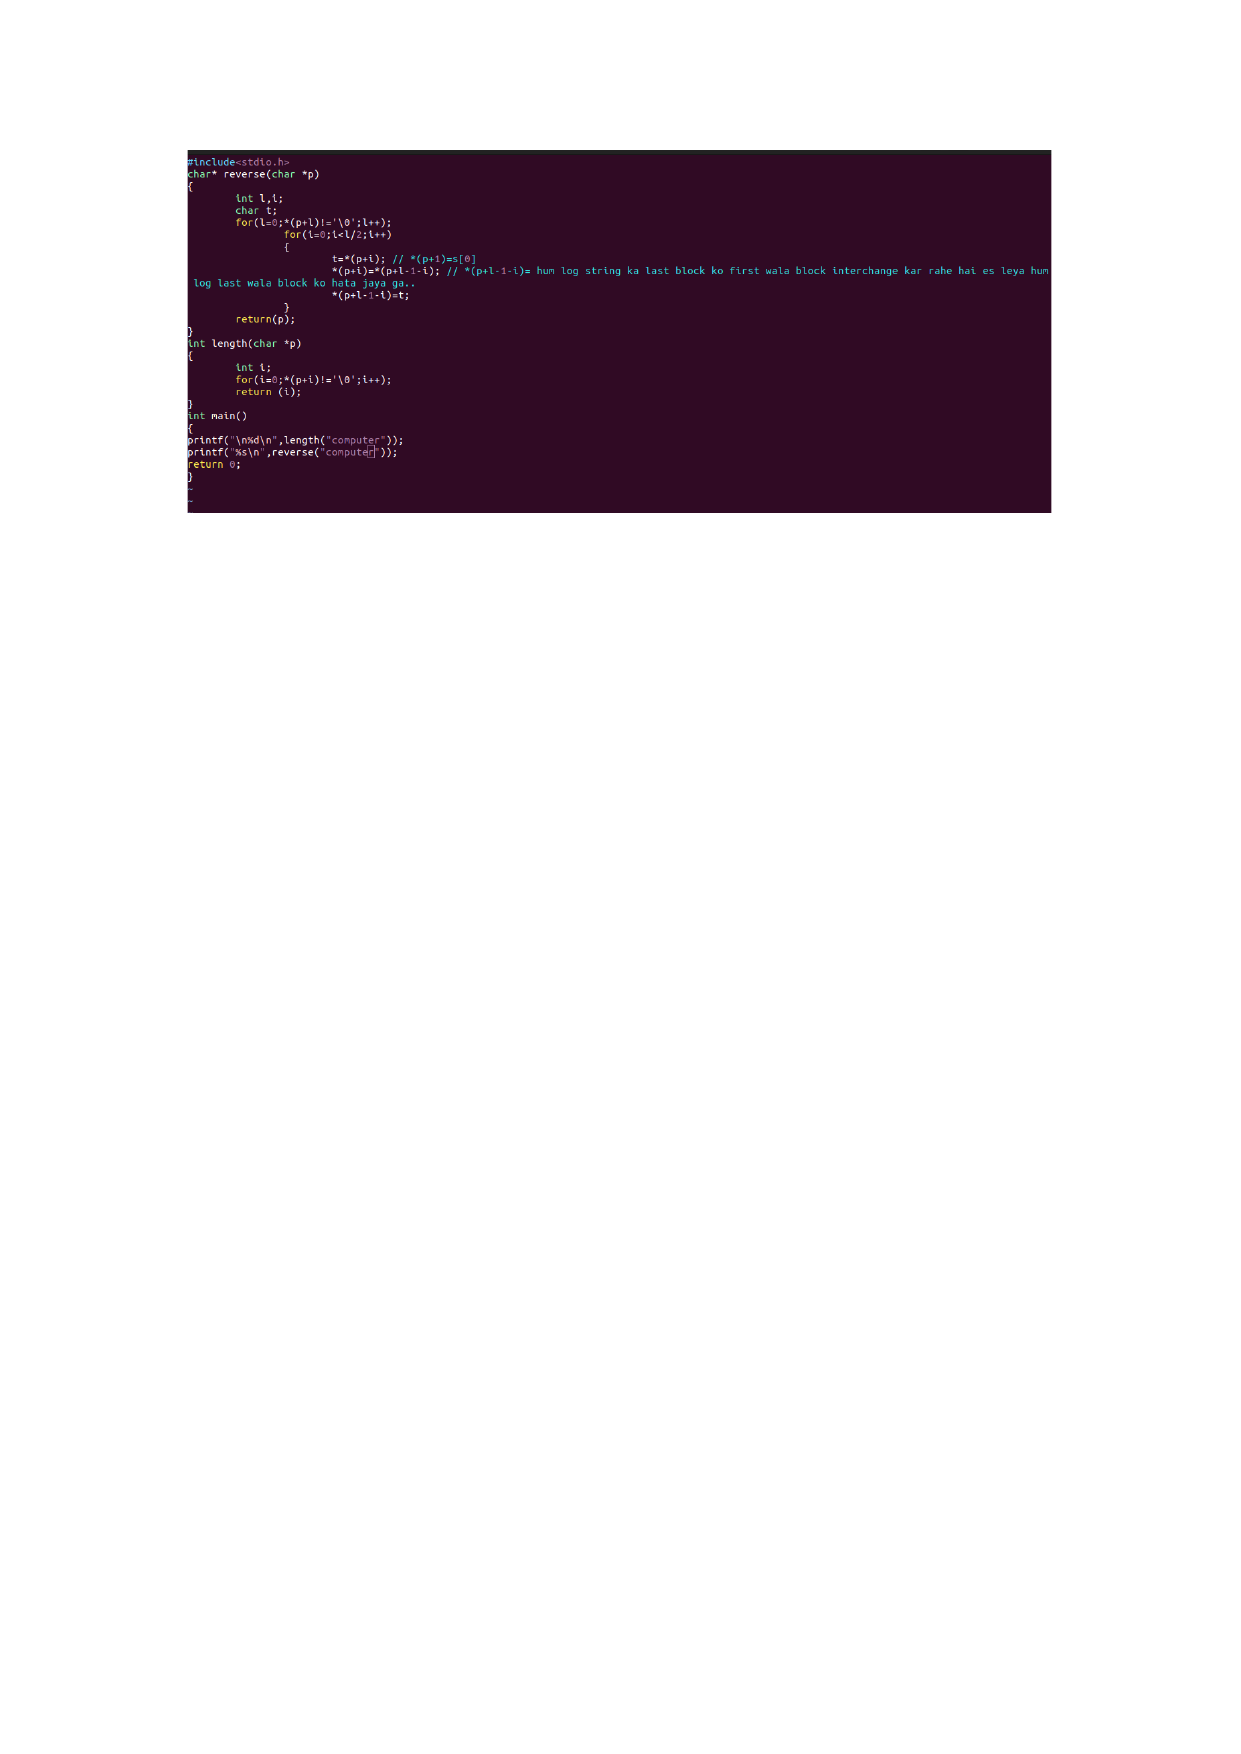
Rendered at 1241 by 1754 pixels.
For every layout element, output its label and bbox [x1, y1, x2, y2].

picture [187, 150, 1052, 513]
